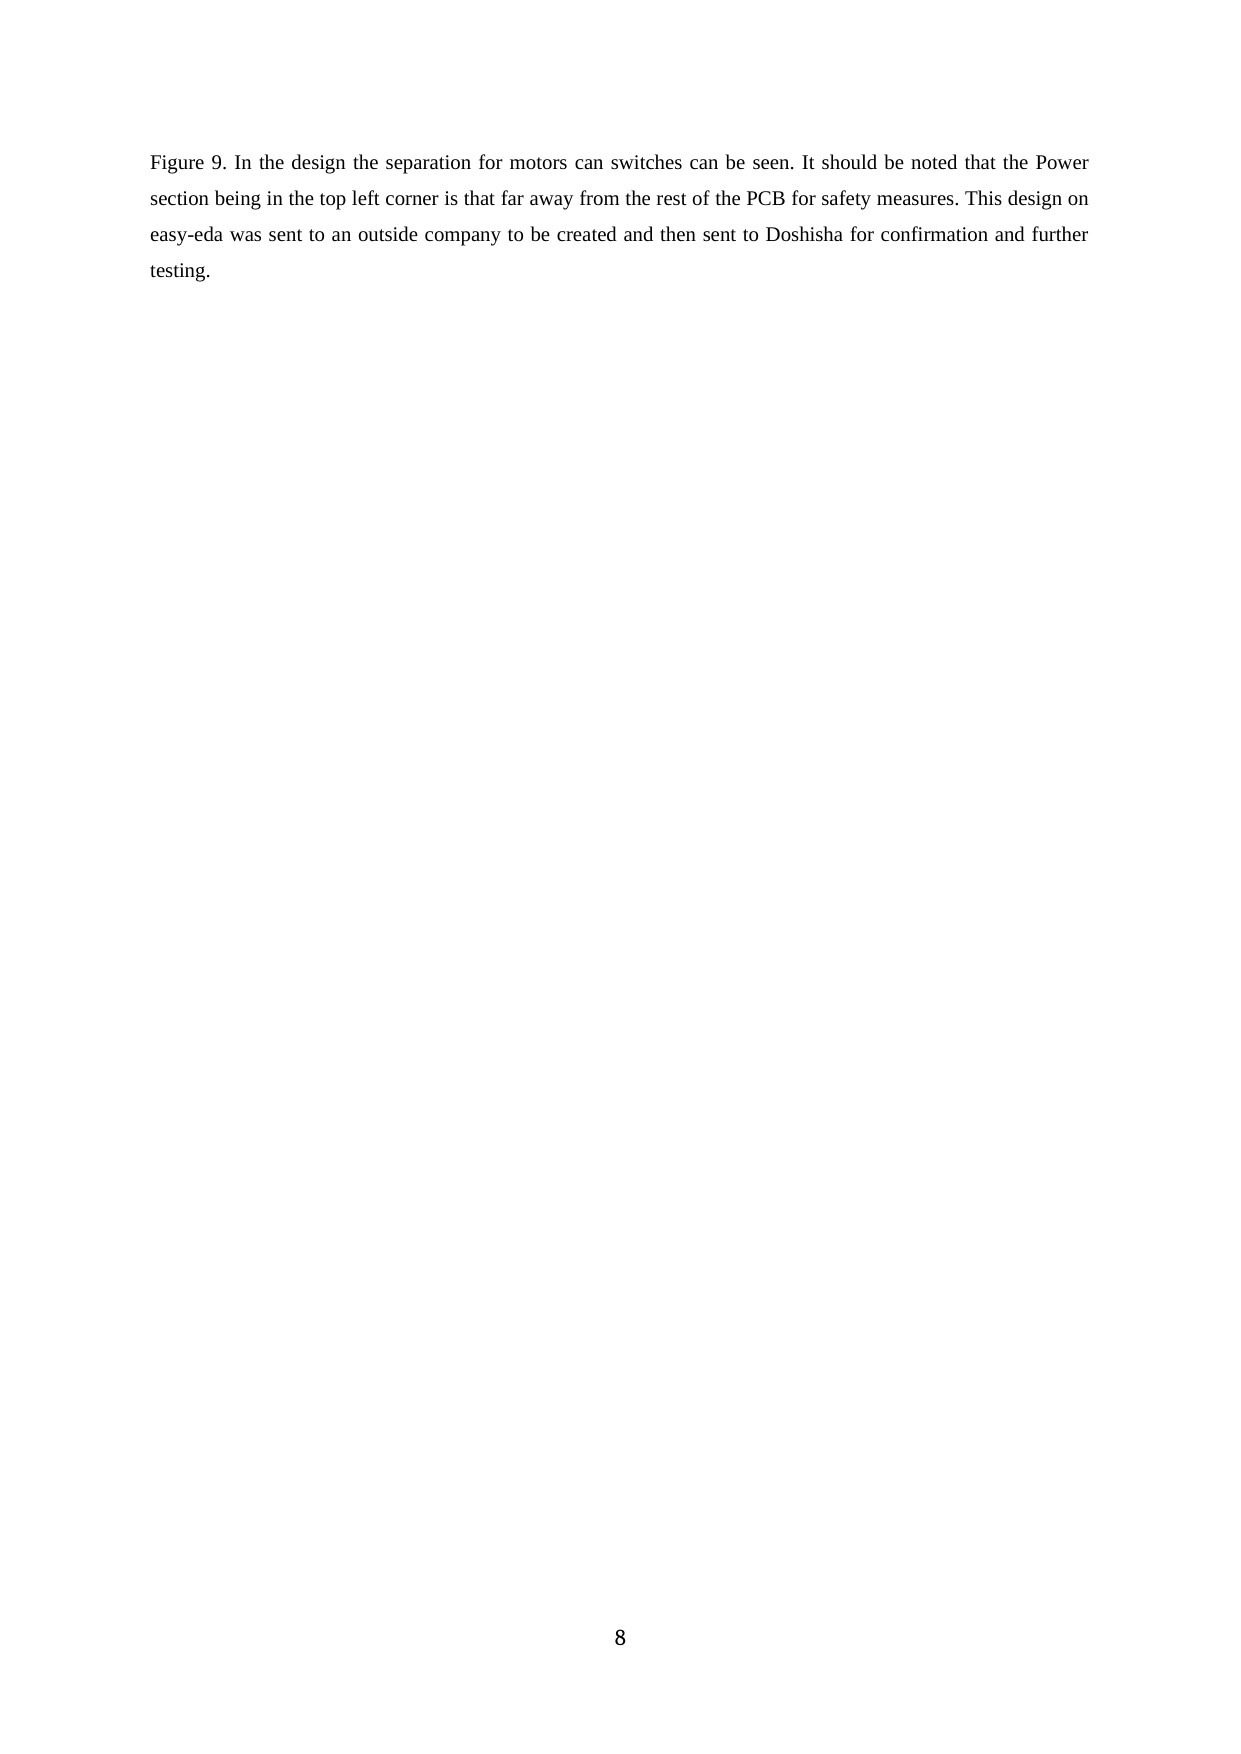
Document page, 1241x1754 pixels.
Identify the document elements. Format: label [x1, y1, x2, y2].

text [150, 150, 1090, 282]
